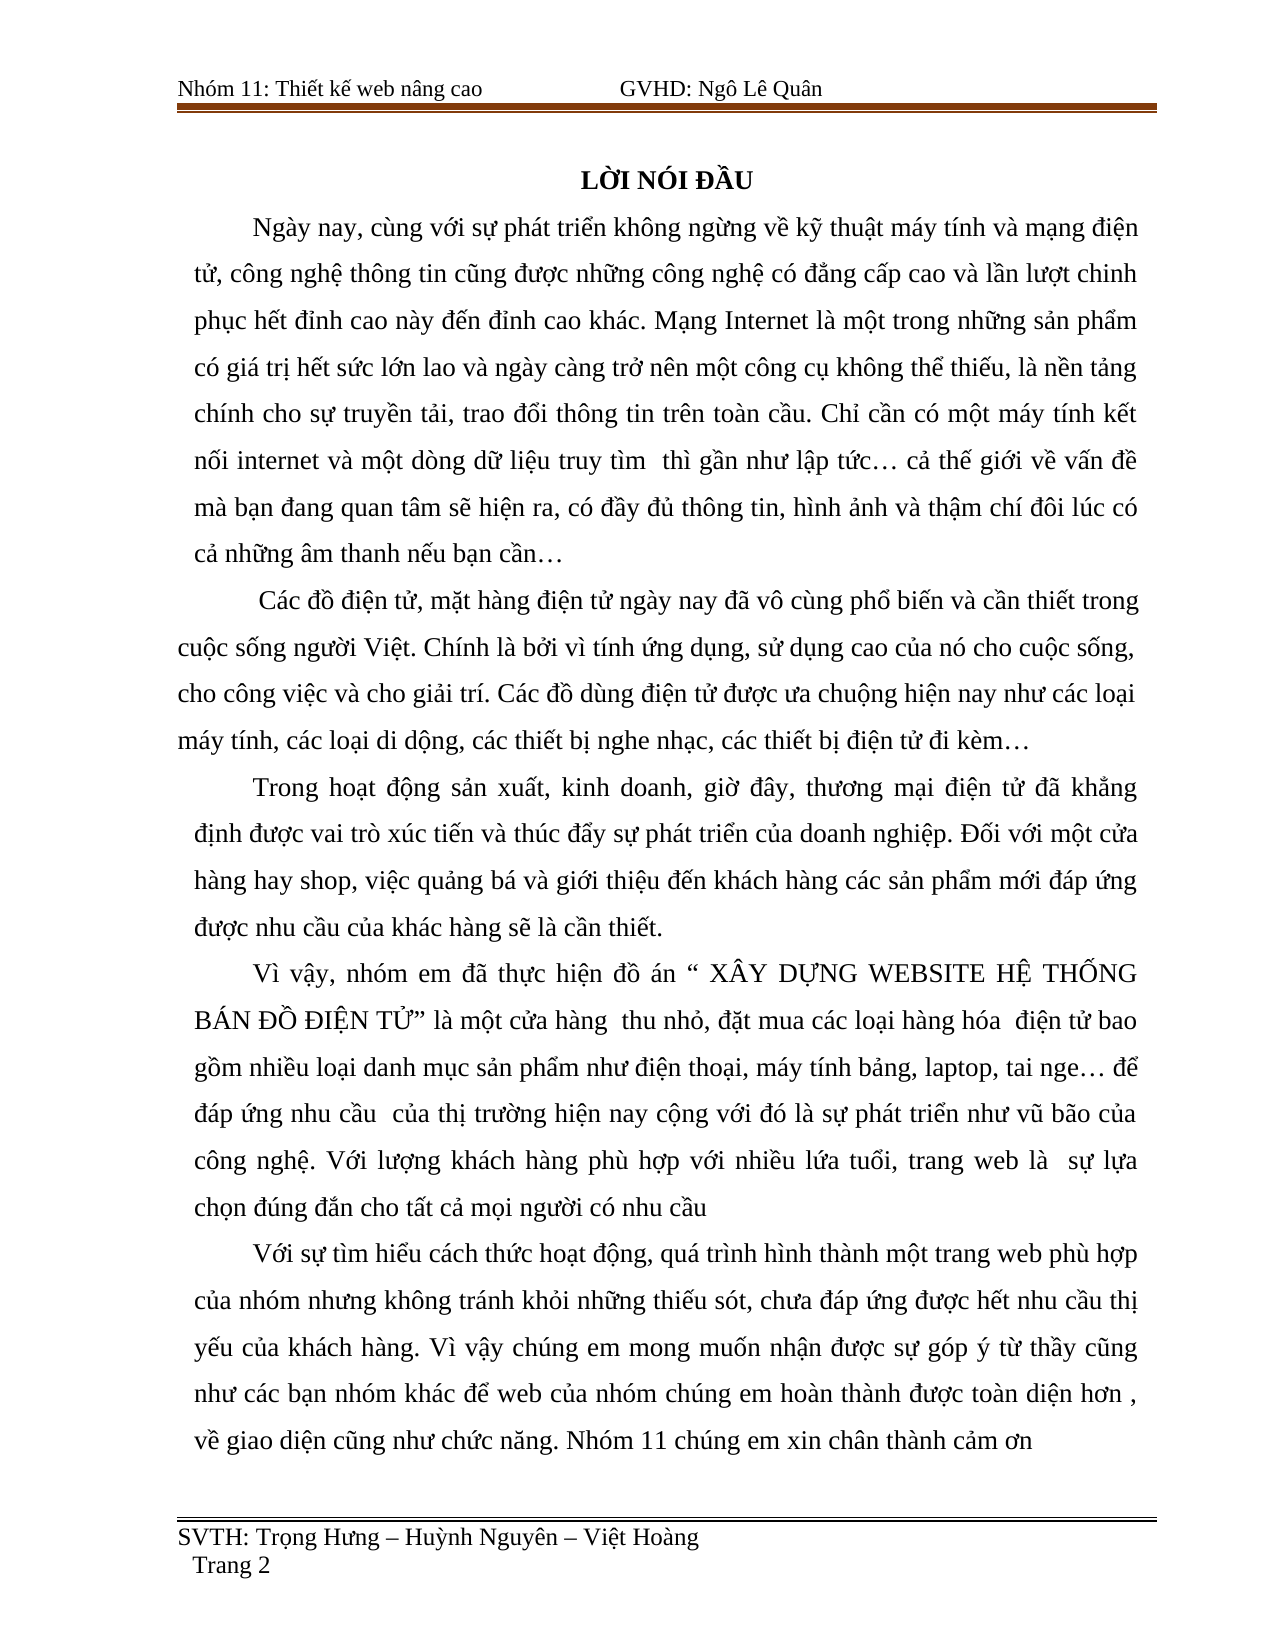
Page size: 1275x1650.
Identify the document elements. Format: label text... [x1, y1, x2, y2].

subtitle LỜI NÓI ĐẦU [177, 164, 1157, 195]
text Vì vậy, nhóm em đã thực hiện đồ án “ XÂY DỰNG WEBSITE HỆ THỐNG BÁN ĐỒ ĐIỆN TỬ” là một cửa hàng thu nhỏ, đặt mua các loại hàng hóa điện tử bao gồm nhiều loại danh mục sản phẩm như điện thoại, máy tính bảng, laptop, tai nge… để đáp ứng nhu cầu của thị trường hiện nay cộng với đó là sự phát triển như vũ bão của công nghệ. Với lượng khách hàng phù hợp với nhiều lứa tuổi, trang web là sự lựa chọn đúng đắn cho tất cả mọi người có nhu cầu [194, 957, 1139, 1222]
text Các đồ điện tử, mặt hàng điện tử ngày nay đã vô cùng phổ biến và cần thiết trong cuộc sống người Việt. Chính là bởi vì tính ứng dụng, sử dụng cao của nó cho cuộc sống, cho công việc và cho giải trí. Các đồ dùng điện tử được ưa chuộng hiện nay như các loại máy tính, các loại di dộng, các thiết bị nghe nhạc, các thiết bị điện tử đi kèm… [177, 584, 1157, 755]
text Trong hoạt động sản xuất, kinh doanh, giờ đây, thương mại điện tử đã khẳng định được vai trò xúc tiến và thúc đẩy sự phát triển của doanh nghiệp. Đối với một cửa hàng hay shop, việc quảng bá và giới thiệu đến khách hàng các sản phẩm mới đáp ứng được nhu cầu của khác hàng sẽ là cần thiết. [194, 771, 1139, 942]
text Với sự tìm hiểu cách thức hoạt động, quá trình hình thành một trang web phù hợp của nhóm nhưng không tránh khỏi những thiếu sót, chưa đáp ứng được hết nhu cầu thị yếu của khách hàng. Vì vậy chúng em mong muốn nhận được sự góp ý từ thầy cũng như các bạn nhóm khác để web của nhóm chúng em hoàn thành được toàn diện hơn , về giao diện cũng như chức năng. Nhóm 11 chúng em xin chân thành cảm ơn [194, 1237, 1139, 1455]
text Ngày nay, cùng với sự phát triển không ngừng về kỹ thuật máy tính và mạng điện tử, công nghệ thông tin cũng được những công nghệ có đẳng cấp cao và lần lượt chinh phục hết đỉnh cao này đến đỉnh cao khác. Mạng Internet là một trong những sản phẩm có giá trị hết sức lớn lao và ngày càng trở nên một công cụ không thể thiếu, là nền tảng chính cho sự truyền tải, trao đổi thông tin trên toàn cầu. Chỉ cần có một máy tính kết nối internet và một dòng dữ liệu truy tìm thì gần như lập tức… cả thế giới về vấn đề mà bạn đang quan tâm sẽ hiện ra, có đầy đủ thông tin, hình ảnh và thậm chí đôi lúc có cả những âm thanh nếu bạn cần… [194, 211, 1139, 569]
